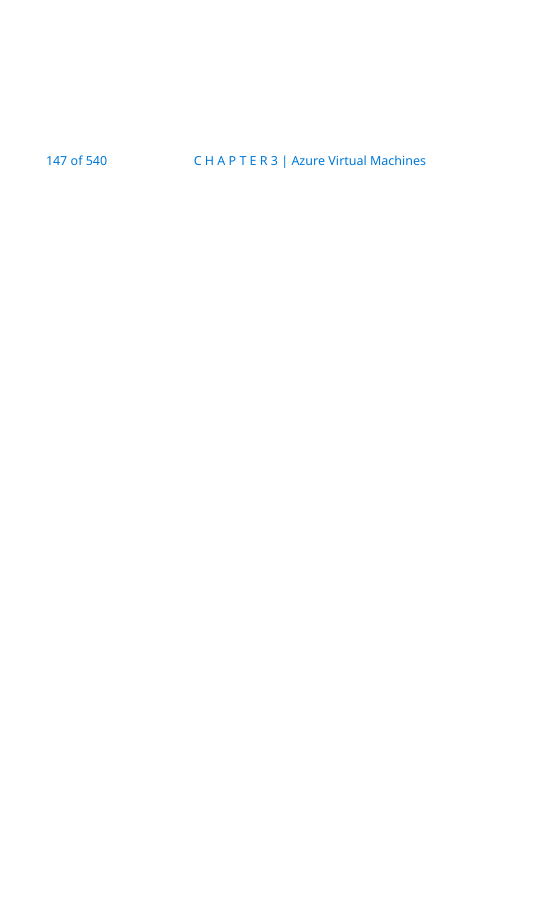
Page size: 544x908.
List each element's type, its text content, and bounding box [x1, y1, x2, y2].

text 147 of 540 C H A P T E R 3 | Azure Virtual Machines [46, 152, 497, 169]
